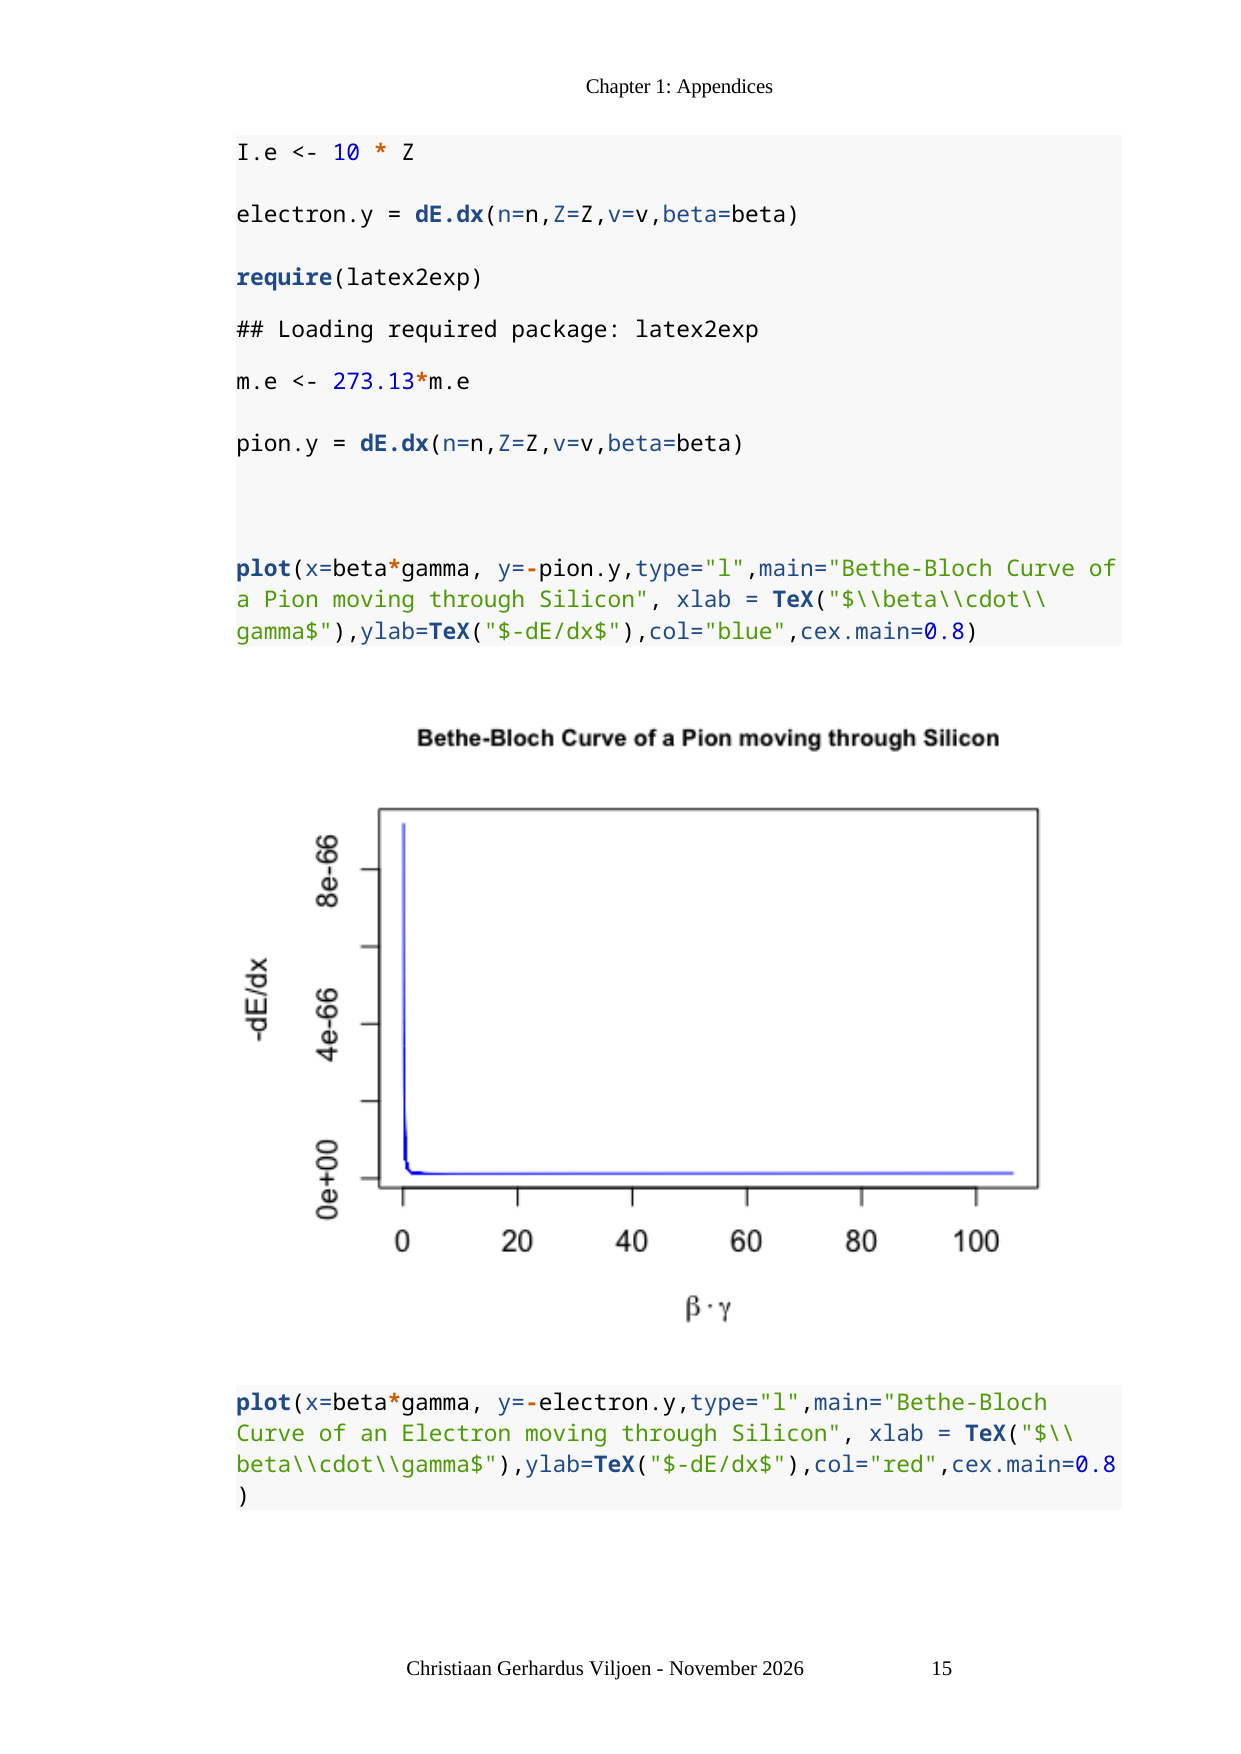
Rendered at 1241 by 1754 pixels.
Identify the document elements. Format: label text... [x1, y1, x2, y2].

text plot(x=beta*gamma, y=-electron.y,type="l",main="Bethe-Bloch Curve of an Electron moving through Silicon", xlab = TeX("$\\beta\\cdot\\gamma$"),ylab=TeX("$-dE/dx$"),col="red",cex.main=0.8) [250, 1385, 1122, 1510]
text m.e <- 273.13*m.e pion.y = dE.dx(n=n,Z=Z,v=v,beta=beta) plot(x=beta*gamma, y=-pion.y,type="l",main="Bethe-Bloch Curve of a Pion moving through Silicon", xlab = TeX("$\\beta\\cdot\\gamma$"),ylab=TeX("$-dE/dx$"),col="blue",cex.main=0.8) [236, 364, 1122, 646]
picture [236, 666, 1112, 1367]
text ## Loading required package: latex2exp [236, 312, 1122, 344]
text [236, 135, 1122, 292]
